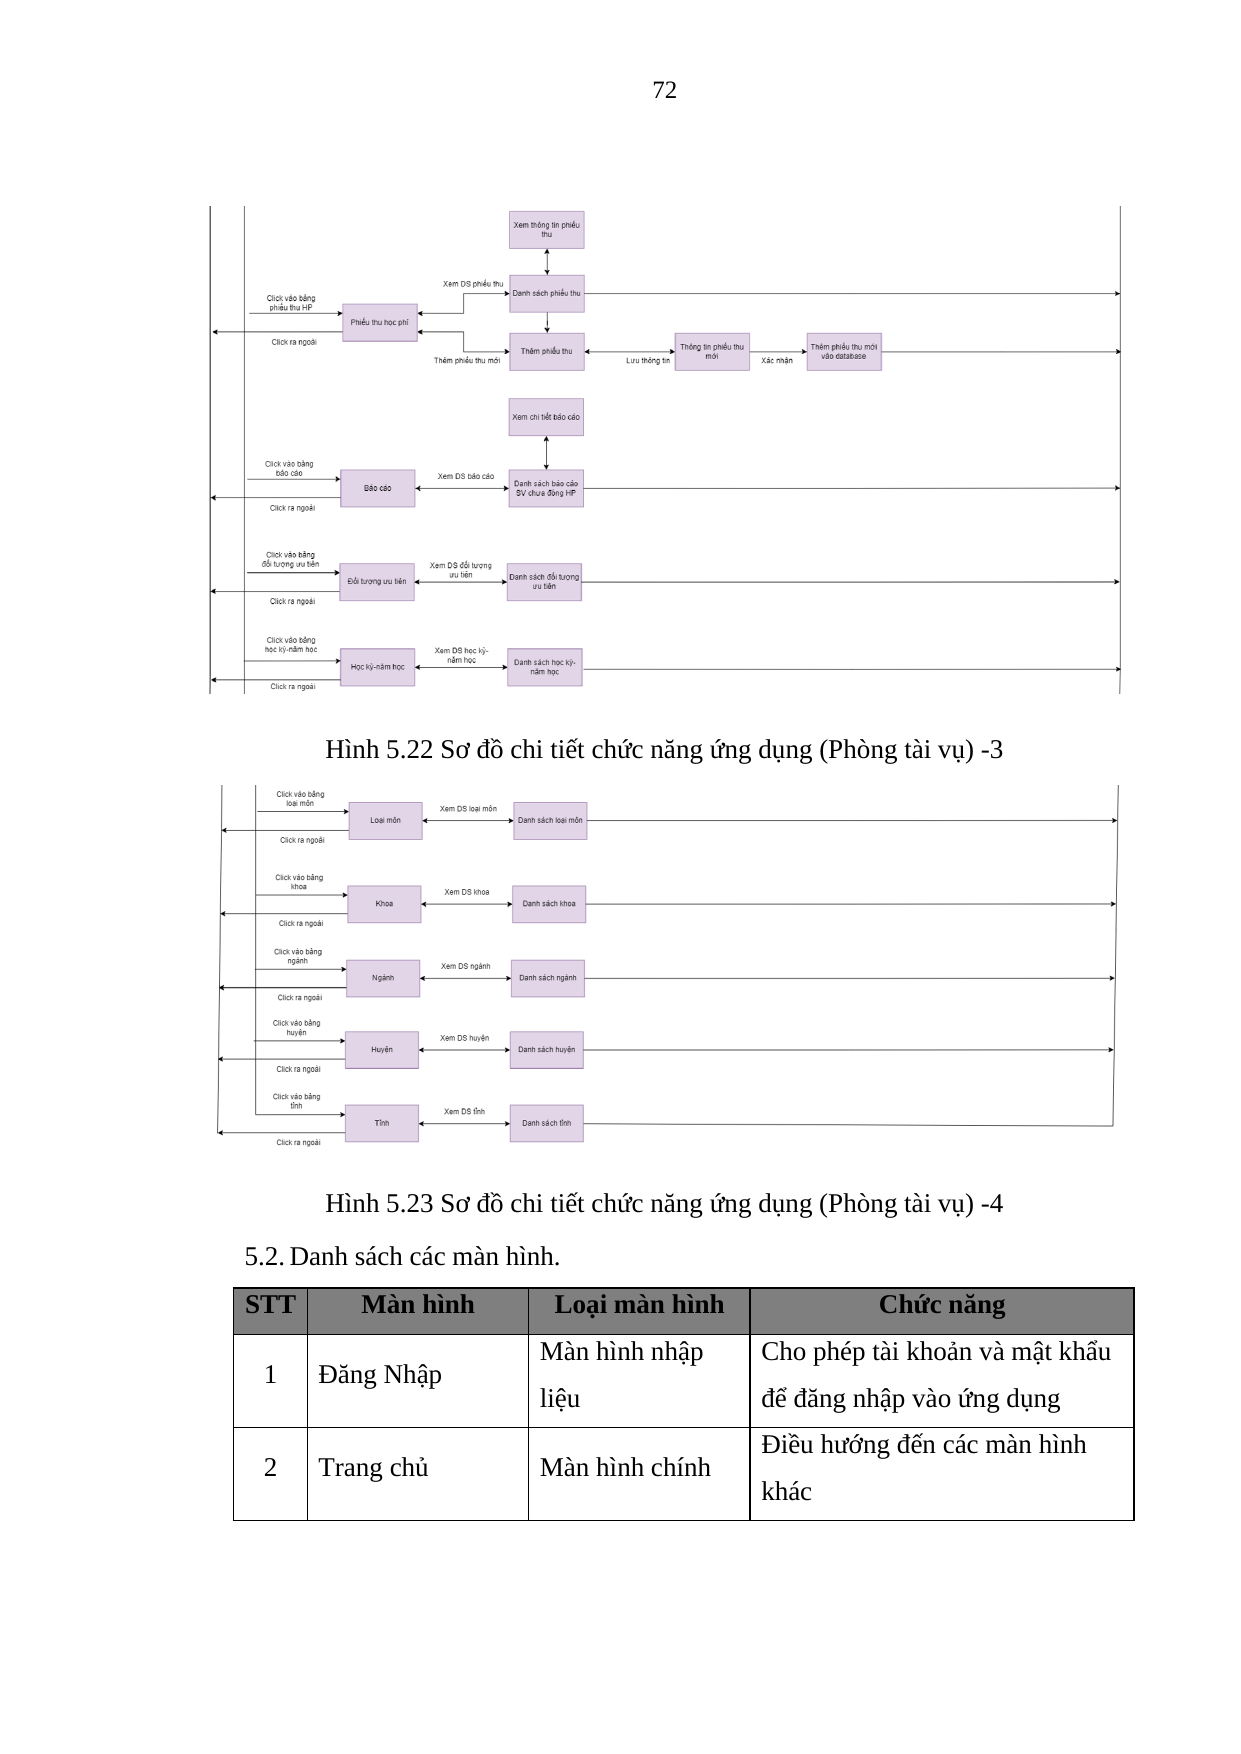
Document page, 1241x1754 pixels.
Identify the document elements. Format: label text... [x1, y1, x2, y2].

list Danh sách các màn hình. [244, 1240, 1122, 1272]
table_cell 2 [234, 1428, 307, 1520]
picture [206, 206, 1123, 694]
table_header Loại màn hình [529, 1289, 749, 1334]
table_cell 1 [234, 1335, 307, 1427]
table_cell Đăng Nhập [308, 1335, 528, 1427]
text Hình 5.22 Sơ đồ chi tiết chức năng ứng dụng (Phòng tài vụ) -3 [207, 733, 1122, 764]
table_cell Màn hình nhập liệu [529, 1335, 749, 1427]
table_cell Trang chủ [308, 1428, 528, 1520]
table_cell Màn hình chính [529, 1428, 749, 1520]
table_header STT [234, 1289, 307, 1334]
table_header Màn hình [308, 1289, 528, 1334]
table_cell Điều hướng đến các màn hình khác [751, 1428, 1133, 1520]
picture [206, 785, 1123, 1149]
text Hình 5.23 Sơ đồ chi tiết chức năng ứng dụng (Phòng tài vụ) -4 [207, 1187, 1122, 1219]
table_header Chức năng [751, 1289, 1133, 1334]
table_cell Cho phép tài khoản và mật khẩu để đăng nhập vào ứng dụng [751, 1335, 1133, 1427]
